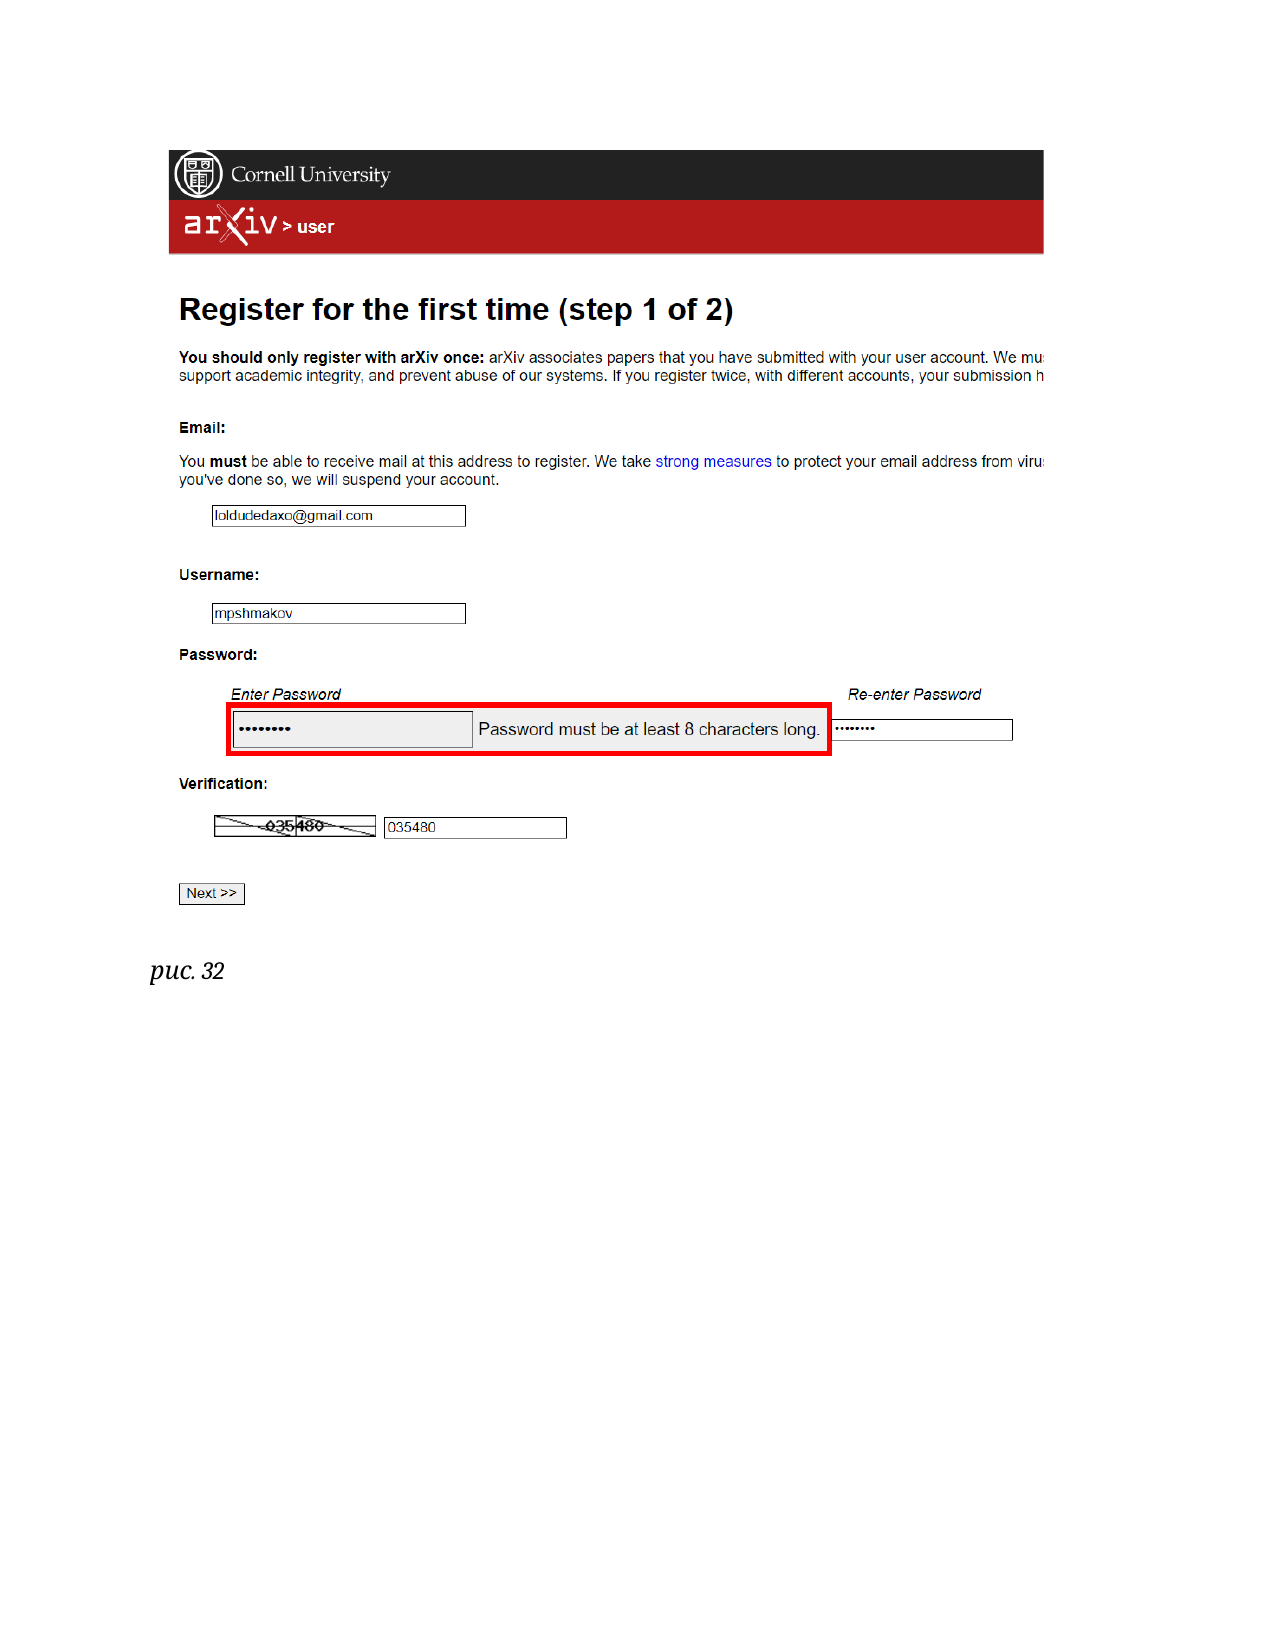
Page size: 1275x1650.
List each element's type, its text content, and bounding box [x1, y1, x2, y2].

text рис. 32 [150, 957, 1125, 985]
picture [168, 150, 1044, 936]
